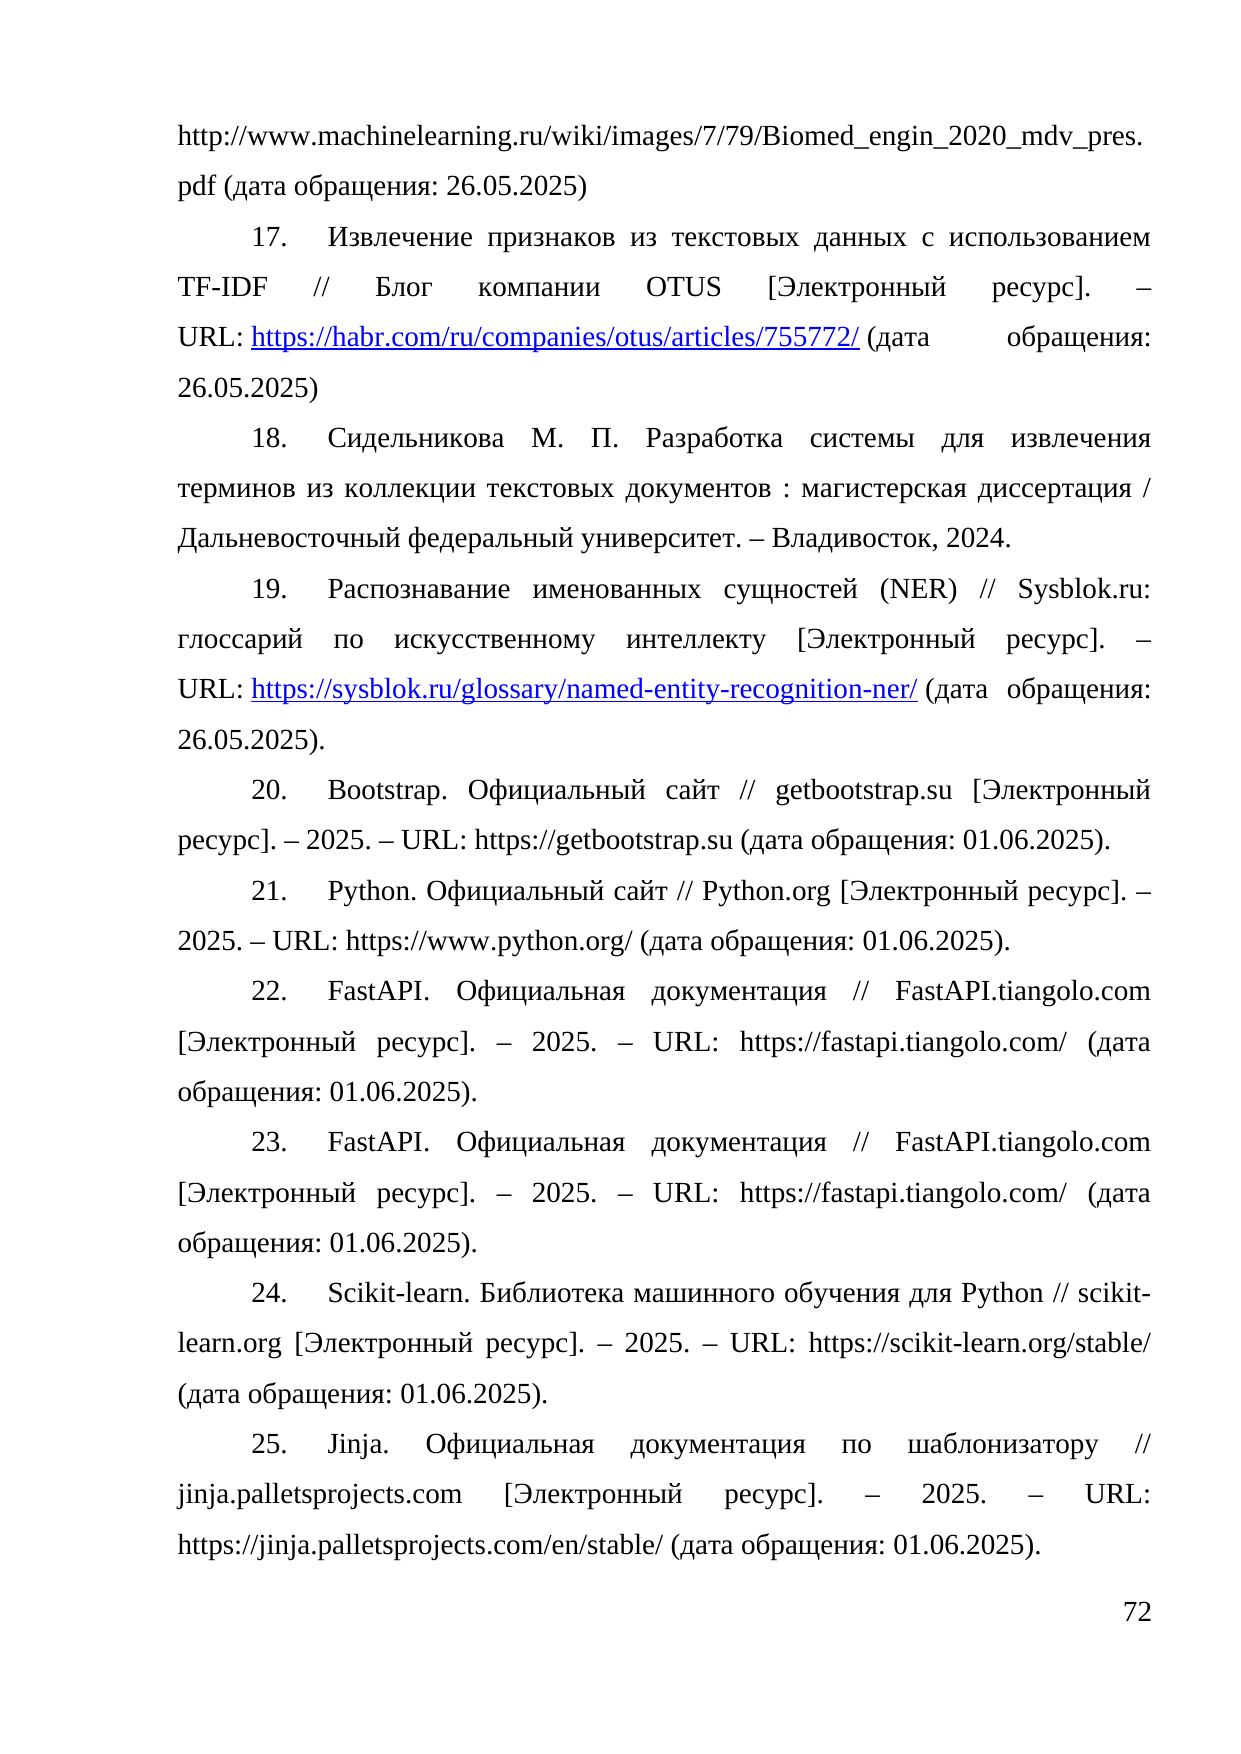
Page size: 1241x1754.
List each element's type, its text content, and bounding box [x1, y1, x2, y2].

list Jinja. Официальная документация по шаблонизатору // jinja.palletsprojects.com [Электронный ресурс]. – 2025. – URL: https://jinja.palletsprojects.com/en/stable/ (дата обращения: 01.06.2025). [177, 1426, 1152, 1560]
list Scikit-learn. Библиотека машинного обучения для Python // scikit-learn.org [Электронный ресурс]. – 2025. – URL: https://scikit-learn.org/stable/ (дата обращения: 01.06.2025). [177, 1275, 1152, 1409]
list Извлечение признаков из текстовых данных с использованием TF-IDF // Блог компании OTUS [Электронный ресурс]. –URL: https://habr.com/ru/companies/otus/articles/755772/ (дата обращения: 26.05.2025) [177, 219, 1152, 403]
list Распознавание именованных сущностей (NER) // Sysblok.ru: глоссарий по искусственному интеллекту [Электронный ресурс]. – URL: https://sysblok.ru/glossary/named-entity-recognition-ner/ (дата обращения: 26.05.2025). [177, 571, 1152, 755]
list Python. Официальный сайт // Python.org [Электронный ресурс]. – 2025. – URL: https://www.python.org/ (дата обращения: 01.06.2025). [177, 873, 1152, 957]
list FastAPI. Официальная документация // FastAPI.tiangolo.com [Электронный ресурс]. – 2025. – URL: https://fastapi.tiangolo.com/ (дата обращения: 01.06.2025). [177, 1124, 1152, 1258]
list Сидельникова М. П. Разработка системы для извлечения терминов из коллекции текстовых документов : магистерская диссертация / Дальневосточный федеральный университет. – Владивосток, 2024. [177, 420, 1152, 554]
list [177, 118, 1152, 202]
list Bootstrap. Официальный сайт // getbootstrap.su [Электронный ресурс]. – 2025. – URL: https://getbootstrap.su (дата обращения: 01.06.2025). [177, 772, 1152, 856]
list FastAPI. Официальная документация // FastAPI.tiangolo.com [Электронный ресурс]. – 2025. – URL: https://fastapi.tiangolo.com/ (дата обращения: 01.06.2025). [177, 973, 1152, 1108]
